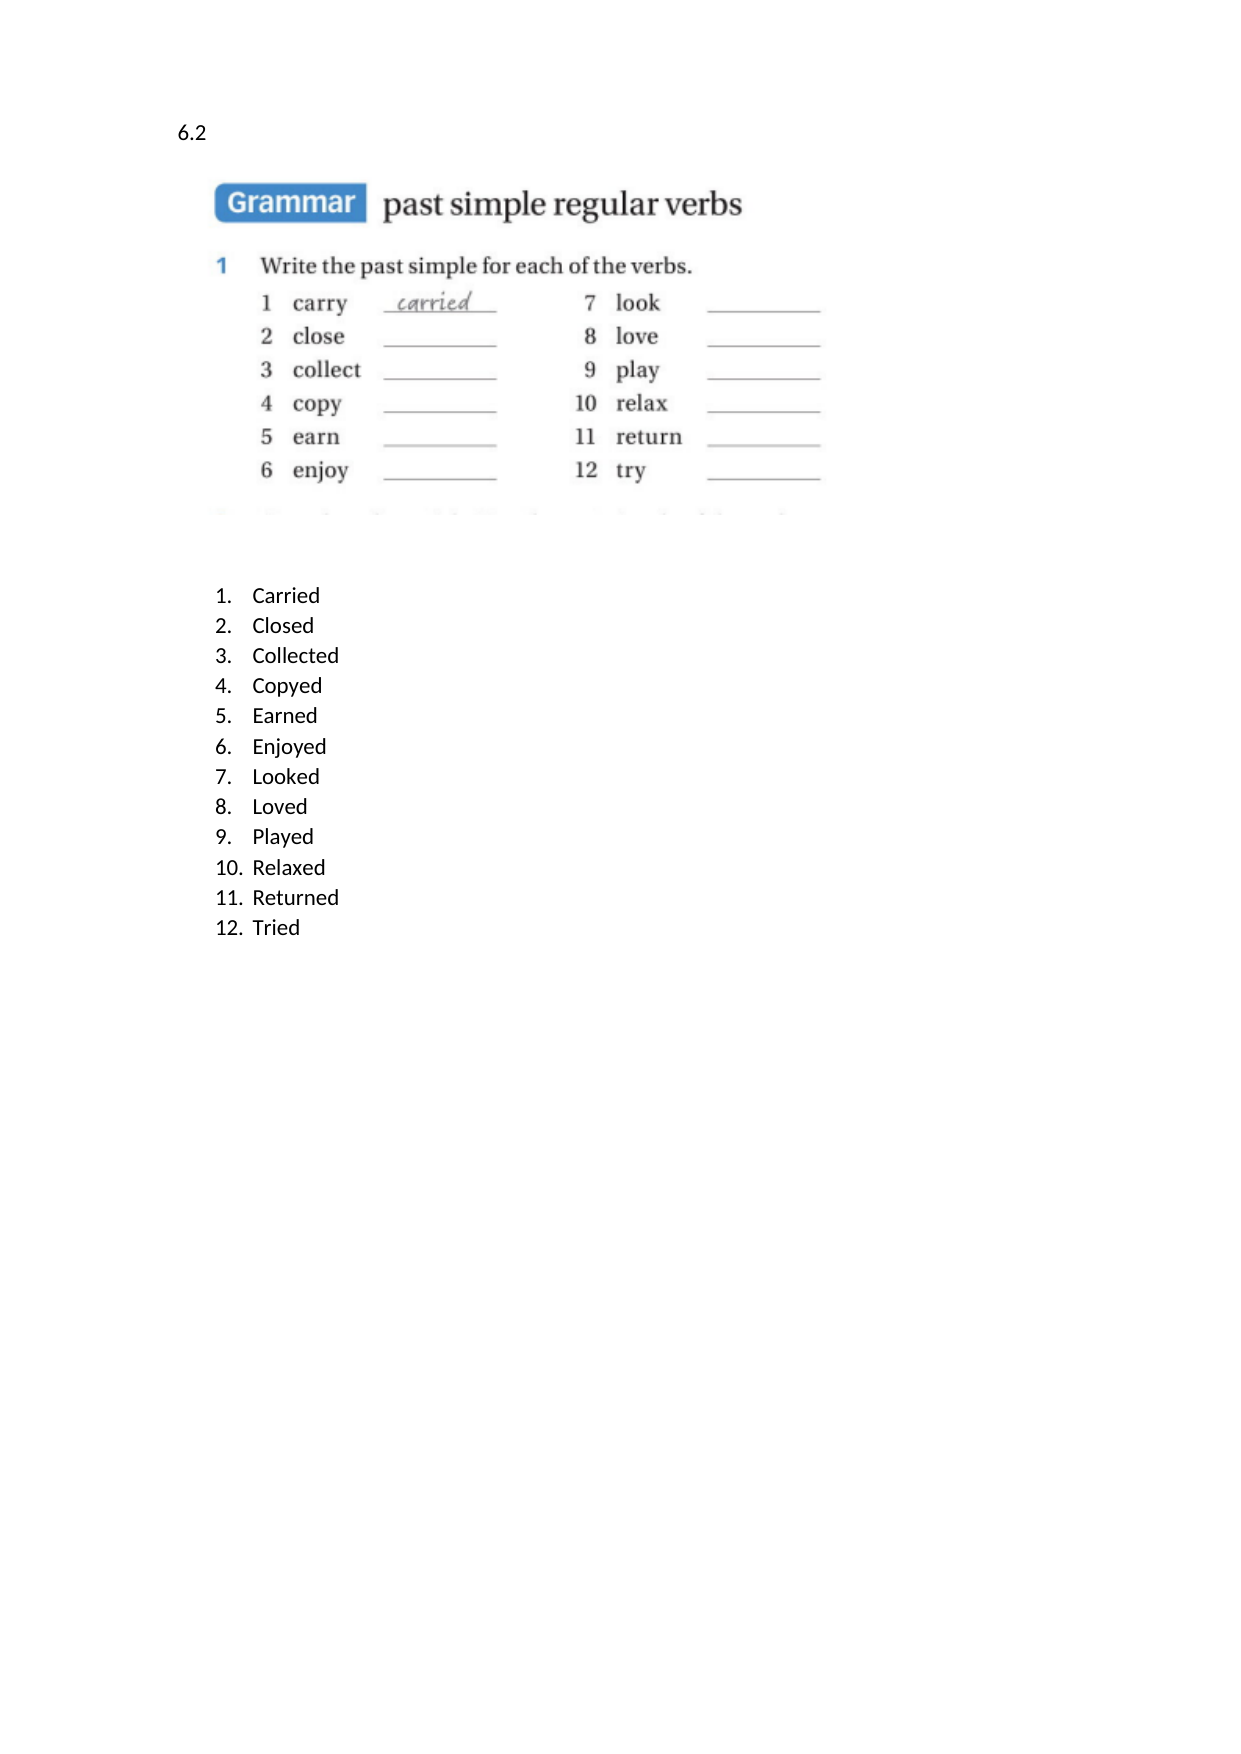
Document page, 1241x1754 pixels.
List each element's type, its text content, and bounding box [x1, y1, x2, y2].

list Played [215, 822, 1152, 850]
picture [177, 165, 878, 515]
list Collected [215, 641, 1152, 669]
list Enjoyed [215, 732, 1152, 760]
list Carried [215, 581, 1152, 609]
list Loved [215, 792, 1152, 820]
list Closed [215, 611, 1152, 639]
list Looked [215, 762, 1152, 790]
list Copyed [215, 671, 1152, 699]
list Tried [215, 913, 1152, 941]
list Relaxed [215, 853, 1152, 881]
list Returned [215, 883, 1152, 911]
text 6.2 [177, 118, 1152, 146]
list Earned [215, 702, 1152, 729]
